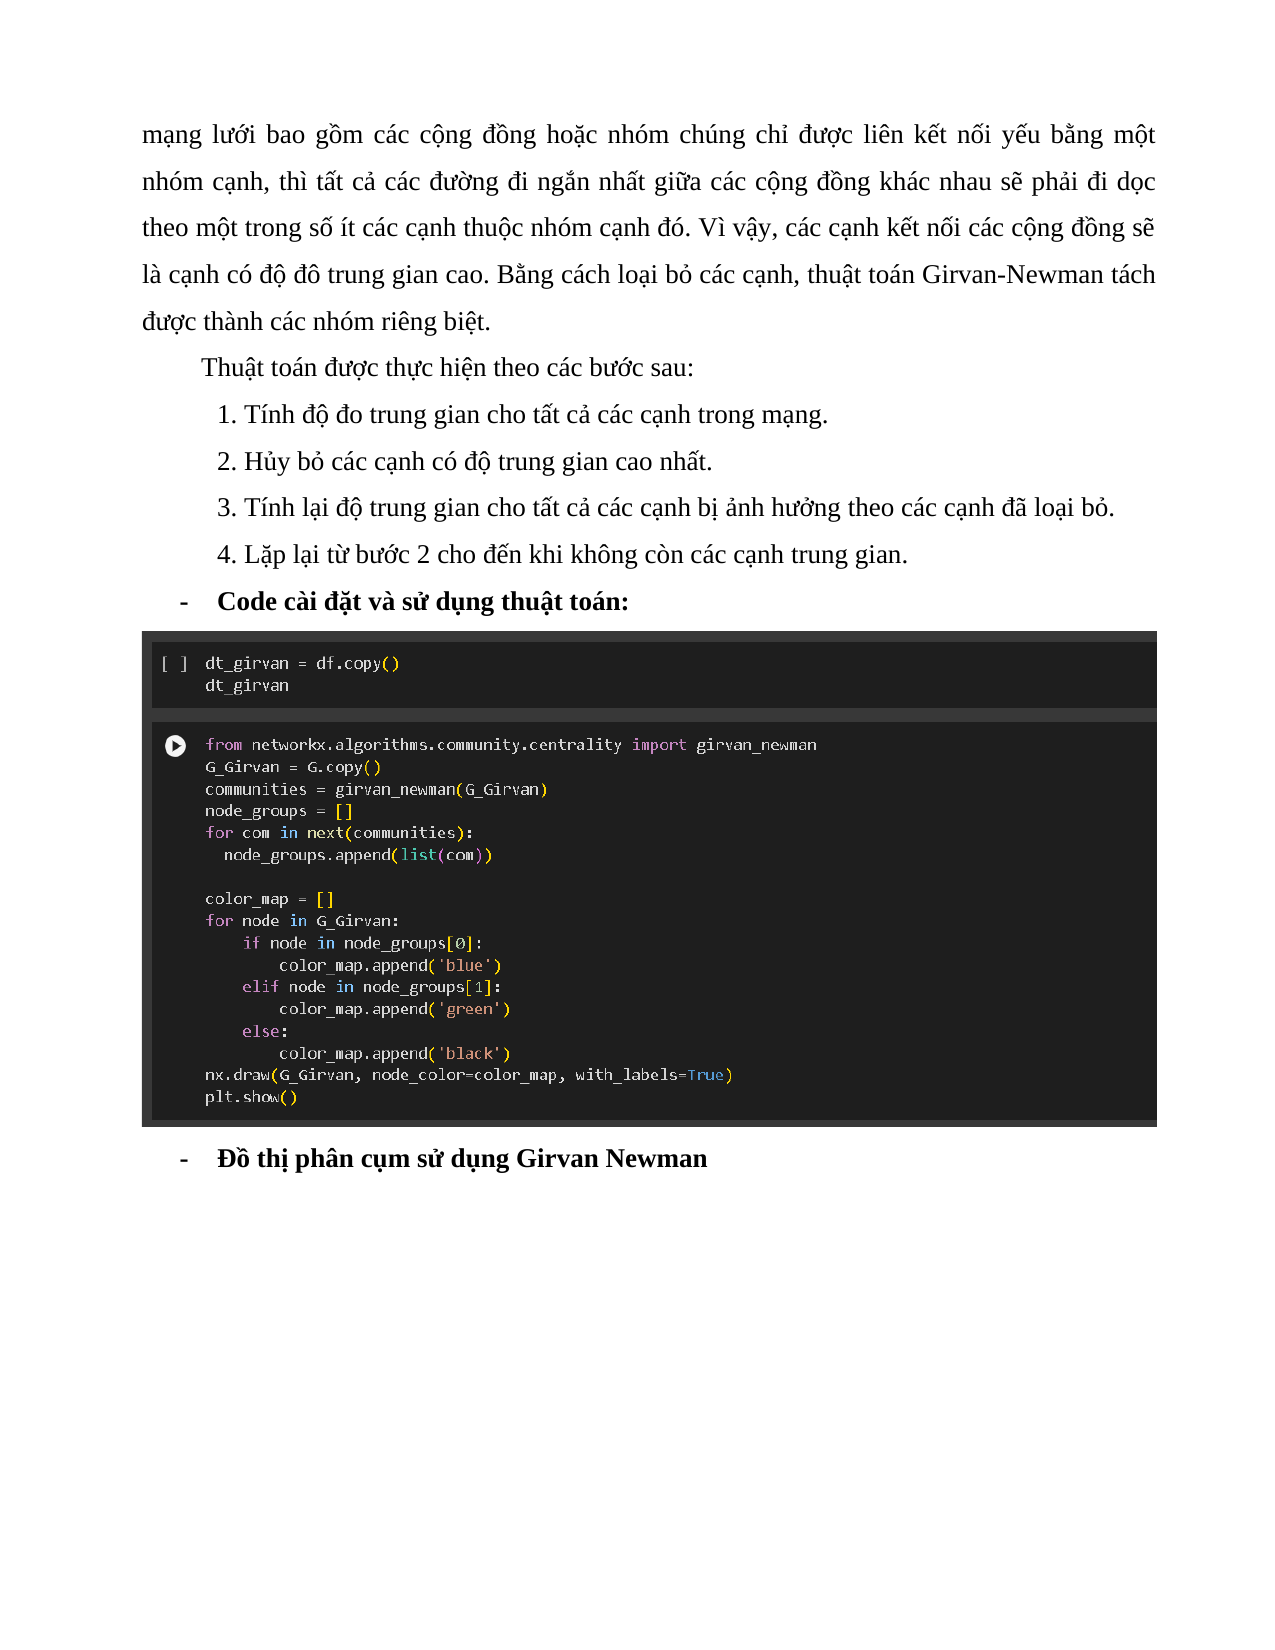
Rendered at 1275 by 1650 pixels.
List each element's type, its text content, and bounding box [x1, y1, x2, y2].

text 4. Lặp lại từ bước 2 cho đến khi không còn các cạnh trung gian. [142, 538, 1157, 569]
text 2. Hủy bỏ các cạnh có độ trung gian cao nhất. [142, 445, 1157, 476]
text Thuật toán được thực hiện theo các bước sau: [142, 351, 1157, 383]
picture [141, 631, 1157, 1127]
list Đồ thị phân cụm sử dụng Girvan Newman [179, 1142, 1157, 1173]
text 3. Tính lại độ trung gian cho tất cả các cạnh bị ảnh hưởng theo các cạnh đã loại bỏ. [142, 491, 1157, 523]
list Code cài đặt và sử dụng thuật toán: [179, 585, 1157, 616]
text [142, 118, 1157, 336]
text 1. Tính độ đo trung gian cho tất cả các cạnh trong mạng. [142, 398, 1157, 429]
